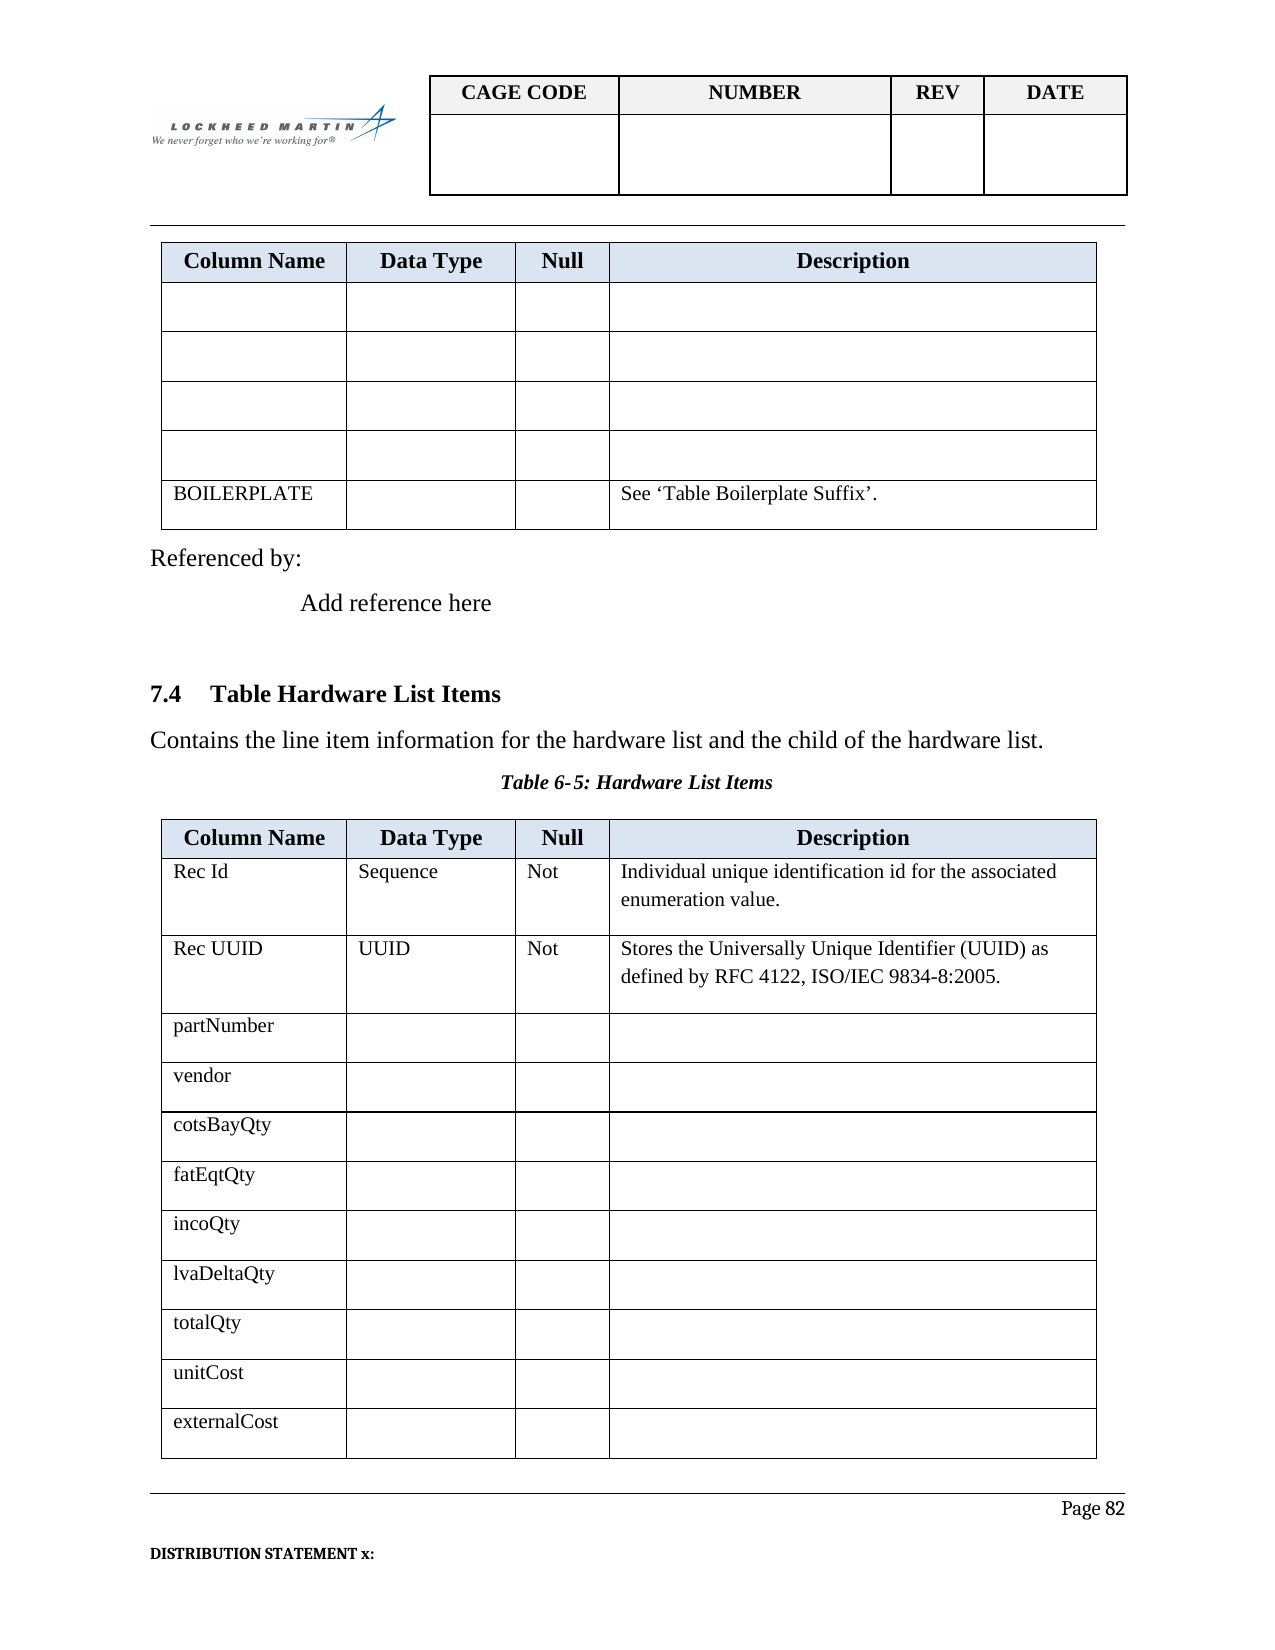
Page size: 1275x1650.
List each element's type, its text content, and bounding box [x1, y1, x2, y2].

table_cell Individual unique identification id for the associated enumeration value. [610, 859, 1096, 935]
table_cell [610, 1063, 1096, 1111]
table_cell [347, 481, 515, 529]
table_cell [516, 382, 609, 430]
table_cell BOILERPLATE [162, 481, 346, 529]
table_cell [610, 283, 1096, 331]
table_cell [610, 332, 1096, 381]
table_cell [610, 431, 1096, 479]
table_cell [516, 1063, 609, 1111]
table_cell [516, 1162, 609, 1210]
table_cell [347, 1310, 515, 1359]
table_header Description [610, 243, 1096, 282]
table_cell [516, 1409, 609, 1458]
table_cell [610, 1162, 1096, 1210]
table_header Null [516, 243, 609, 282]
table_header Data Type [347, 243, 515, 282]
table_header Description [610, 820, 1096, 858]
table_cell [347, 431, 515, 479]
table_cell See ‘Table Boilerplate Suffix’. [610, 481, 1096, 529]
table_cell lvaDeltaQty [162, 1261, 346, 1309]
table_header Data Type [347, 820, 515, 858]
table_cell [610, 1014, 1096, 1062]
table_cell [347, 1063, 515, 1111]
table_header Column Name [162, 243, 346, 282]
table_cell [516, 1261, 609, 1309]
table_cell [610, 1360, 1096, 1408]
table_cell externalCost [162, 1409, 346, 1458]
table_cell [347, 1014, 515, 1062]
picture [152, 104, 397, 146]
table_cell [347, 1113, 515, 1161]
table_cell [347, 382, 515, 430]
table_cell Rec Id [162, 859, 346, 935]
table_cell Sequence [347, 859, 515, 935]
table_cell Stores the Universally Unique Identifier (UUID) as defined by RFC 4122, ISO/IEC 9834-8:2005. [610, 936, 1096, 1012]
table_cell vendor [162, 1063, 346, 1111]
table_cell [347, 283, 515, 331]
table_cell [347, 1261, 515, 1309]
table_cell [516, 1360, 609, 1408]
table_cell Rec UUID [162, 936, 346, 1012]
table_header Null [516, 820, 609, 858]
table_cell [162, 332, 346, 381]
table_cell [516, 1014, 609, 1062]
table_cell [610, 1211, 1096, 1260]
table_cell fatEqtQty [162, 1162, 346, 1210]
table_cell [347, 1360, 515, 1408]
text Add reference here [300, 588, 1125, 617]
table_cell Not [516, 936, 609, 1012]
table_cell [516, 1211, 609, 1260]
table_cell Not [516, 859, 609, 935]
table_cell [610, 1261, 1096, 1309]
table_cell [516, 1113, 609, 1161]
table_cell [610, 382, 1096, 430]
text Table 6-5: Hardware List Items [150, 770, 1125, 794]
table_cell [347, 1162, 515, 1210]
table_cell partNumber [162, 1014, 346, 1062]
table_cell totalQty [162, 1310, 346, 1359]
table_cell [610, 1310, 1096, 1359]
table_cell [347, 1409, 515, 1458]
table_header Column Name [162, 820, 346, 858]
table_cell cotsBayQty [162, 1113, 346, 1161]
table_cell unitCost [162, 1360, 346, 1408]
table_cell [162, 382, 346, 430]
text Contains the line item information for the hardware list and the child of the hardware list. [150, 725, 1125, 753]
table_cell [347, 1211, 515, 1260]
table_cell [610, 1409, 1096, 1458]
table_cell UUID [347, 936, 515, 1012]
text Referenced by: [150, 543, 1125, 571]
table_cell [162, 283, 346, 331]
table_cell [516, 481, 609, 529]
table_cell [162, 431, 346, 479]
table_cell [516, 332, 609, 381]
subtitle Table Hardware List Items [150, 679, 1125, 708]
table_cell [347, 332, 515, 381]
table_cell [516, 1310, 609, 1359]
table_cell [516, 431, 609, 479]
table_cell [516, 283, 609, 331]
table_cell incoQty [162, 1211, 346, 1260]
table_cell [610, 1113, 1096, 1161]
